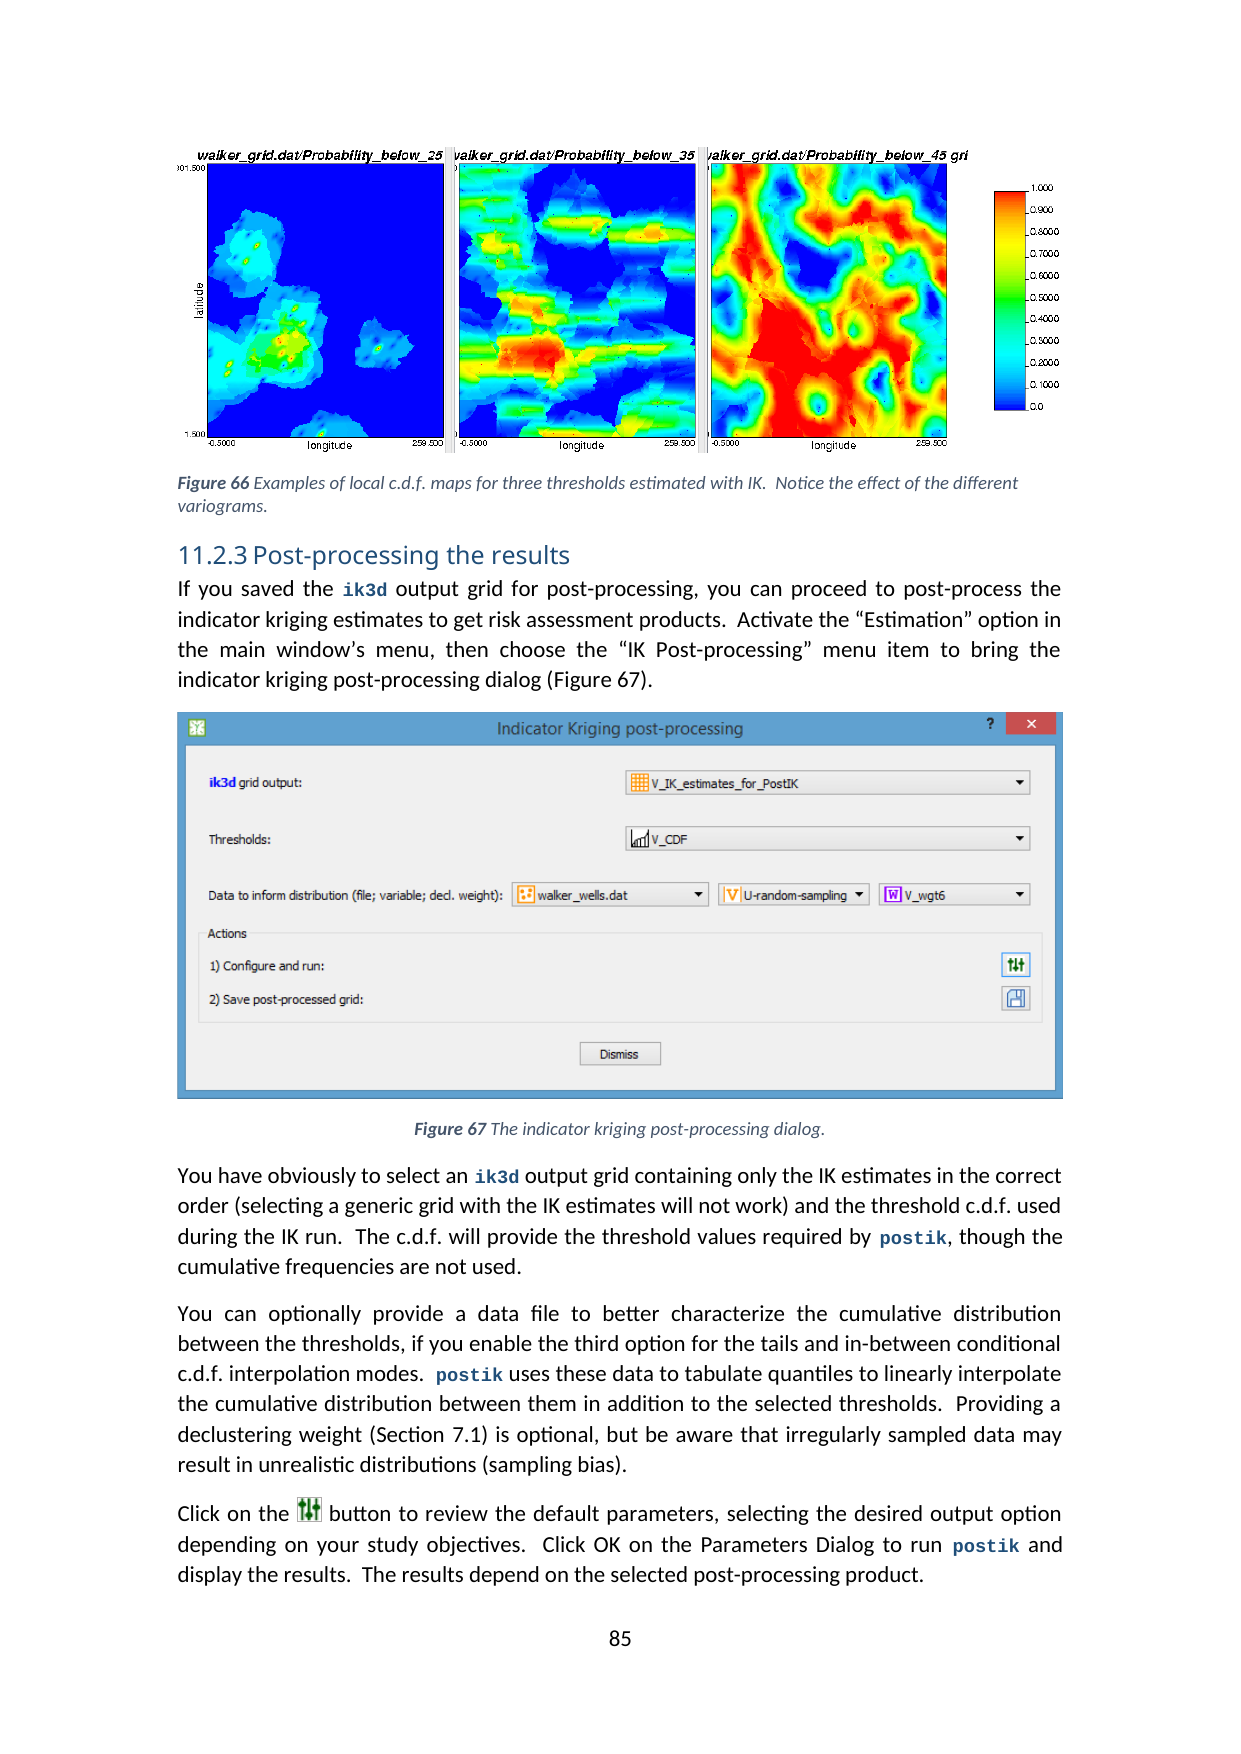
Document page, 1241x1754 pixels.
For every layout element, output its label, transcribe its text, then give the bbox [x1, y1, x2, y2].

text Figure 66 Examples of local c.d.f. maps for three thresholds estimated with IK. Notice the effect of the different variograms. [177, 471, 1063, 517]
text If you saved the ik3d output grid for post-processing, you can proceed to post-process the indicator kriging estimates to get risk assessment products. Activate the “Estimation” option in the main window’s menu, then choose the “IK Post-processing” menu item to bring the indicator kriging post-processing dialog (Figure 67). [177, 574, 1063, 693]
subtitle Post-processing the results [177, 538, 1063, 572]
picture [177, 712, 1063, 1099]
text Click on the button to review the default parameters, selecting the desired output option depending on your study objectives. Click OK on the Parameters Dialog to run postik and display the results. The results depend on the selected post-processing product. [177, 1497, 1063, 1588]
text Figure 67 The indicator kriging post-processing dialog. [177, 1118, 1063, 1141]
picture [177, 147, 1062, 453]
text You have obviously to select an ik3d output grid containing only the IK estimates in the correct order (selecting a generic grid with the IK estimates will not work) and the threshold c.d.f. used during the IK run. The c.d.f. will provide the threshold values required by postik, though the cumulative frequencies are not used. [177, 1161, 1063, 1280]
picture [298, 1498, 321, 1521]
text You can optionally provide a data file to better characterize the cumulative distribution between the thresholds, if you enable the third option for the tails and in-between conditional c.d.f. interpolation modes. postik uses these data to tabulate quantiles to linearly interpolate the cumulative distribution between them in addition to the selected thresholds. Providing a declustering weight (Section 7.1) is optional, but be aware that irregularly sampled data may result in unrealistic distributions (sampling bias). [177, 1299, 1063, 1478]
